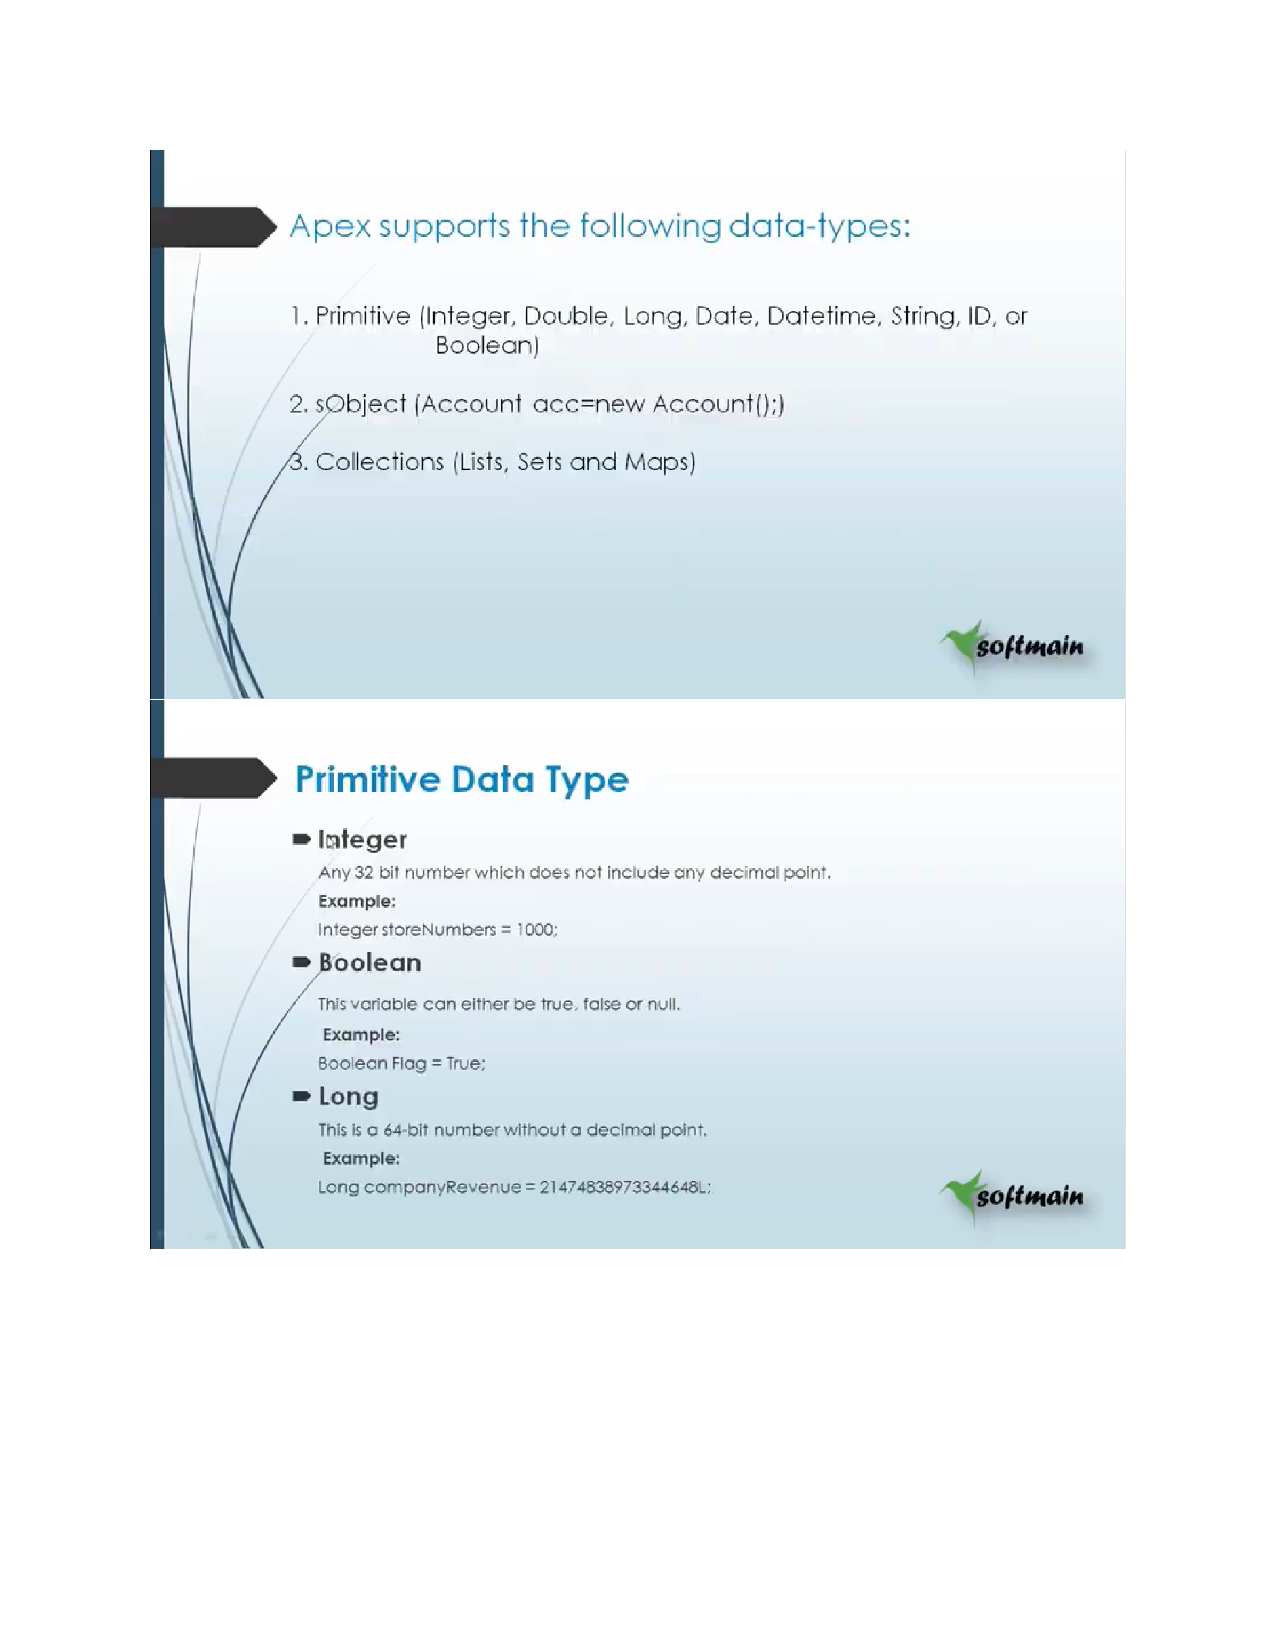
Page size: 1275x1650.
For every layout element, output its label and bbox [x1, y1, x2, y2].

picture [150, 150, 1125, 699]
picture [150, 700, 1125, 1249]
